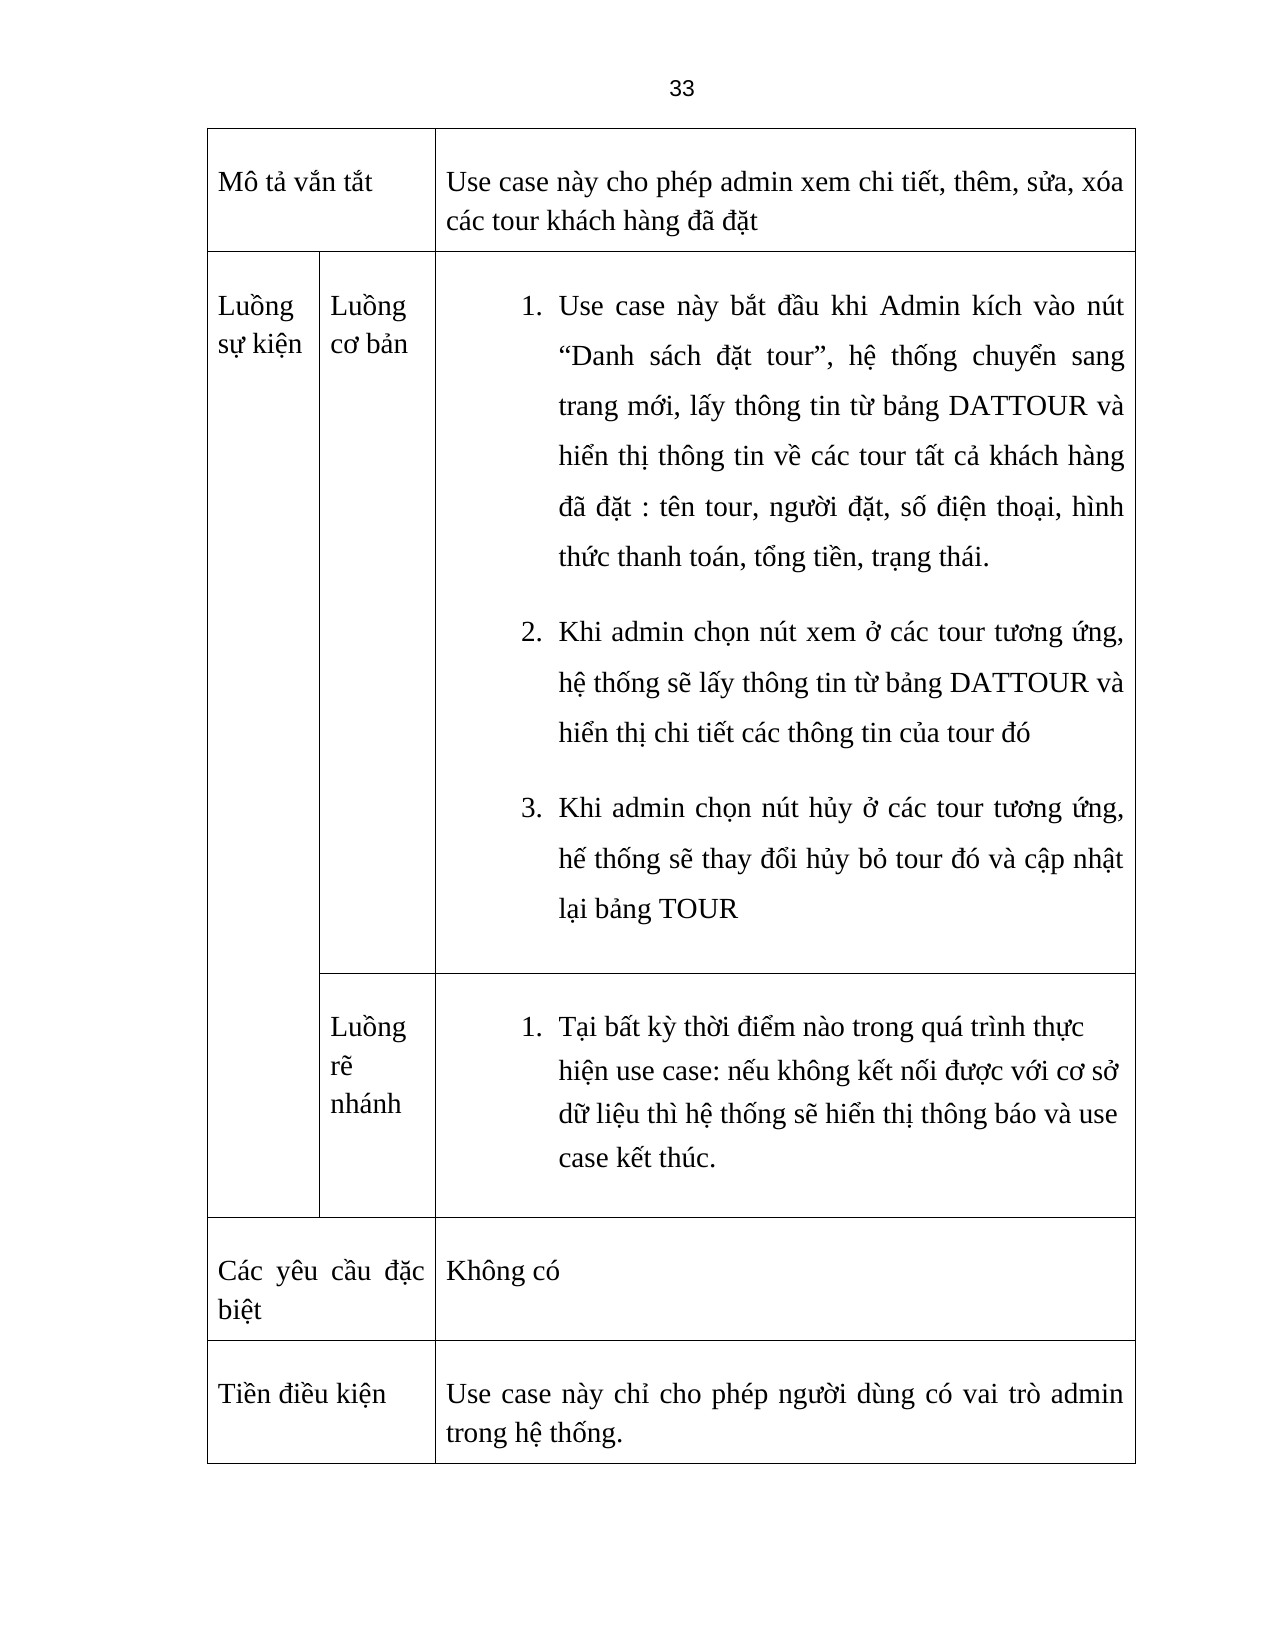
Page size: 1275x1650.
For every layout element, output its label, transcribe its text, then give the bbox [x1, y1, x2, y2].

table_cell Luồng cơ bản [320, 252, 435, 973]
table_cell Use case này chỉ cho phép người dùng có vai trò admin trong hệ thống. [436, 1341, 1135, 1463]
table_cell Các yêu cầu đặc biệt [208, 1218, 435, 1340]
table_cell 1. Tại bất kỳ thời điểm nào trong quá trình thực hiện use case: nếu không kết nối được với cơ sở dữ liệu thì hệ thống sẽ hiển thị thông báo và use case kết thúc. [436, 974, 1135, 1217]
table_cell Tiền điều kiện [208, 1341, 435, 1463]
table_cell Không có [436, 1218, 1135, 1340]
table_cell Mô tả vắn tắt [208, 129, 435, 251]
table_cell Use case này cho phép admin xem chi tiết, thêm, sửa, xóa các tour khách hàng đã đặt [436, 129, 1135, 251]
table_cell Luồng sự kiện [208, 252, 319, 1217]
table_cell 1. Use case này bắt đầu khi Admin kích vào nút “Danh sách đặt tour”, hệ thống chuyển sang trang mới, lấy thông tin từ bảng DATTOUR và hiển thị thông tin về các tour tất cả khách hàng đã đặt : tên tour, người đặt, số điện thoại, hình thức thanh toán, tổng tiền, trạng thái. 2. Khi admin chọn nút xem ở các tour tương ứng, hệ thống sẽ lấy thông tin từ bảng DATTOUR và hiển thị chi tiết các thông tin của tour đó 3. Khi admin chọn nút hủy ở các tour tương ứng, hế thống sẽ thay đổi hủy bỏ tour đó và cập nhật lại bảng TOUR [436, 252, 1135, 973]
table_cell Luồng rẽ nhánh [320, 974, 435, 1217]
